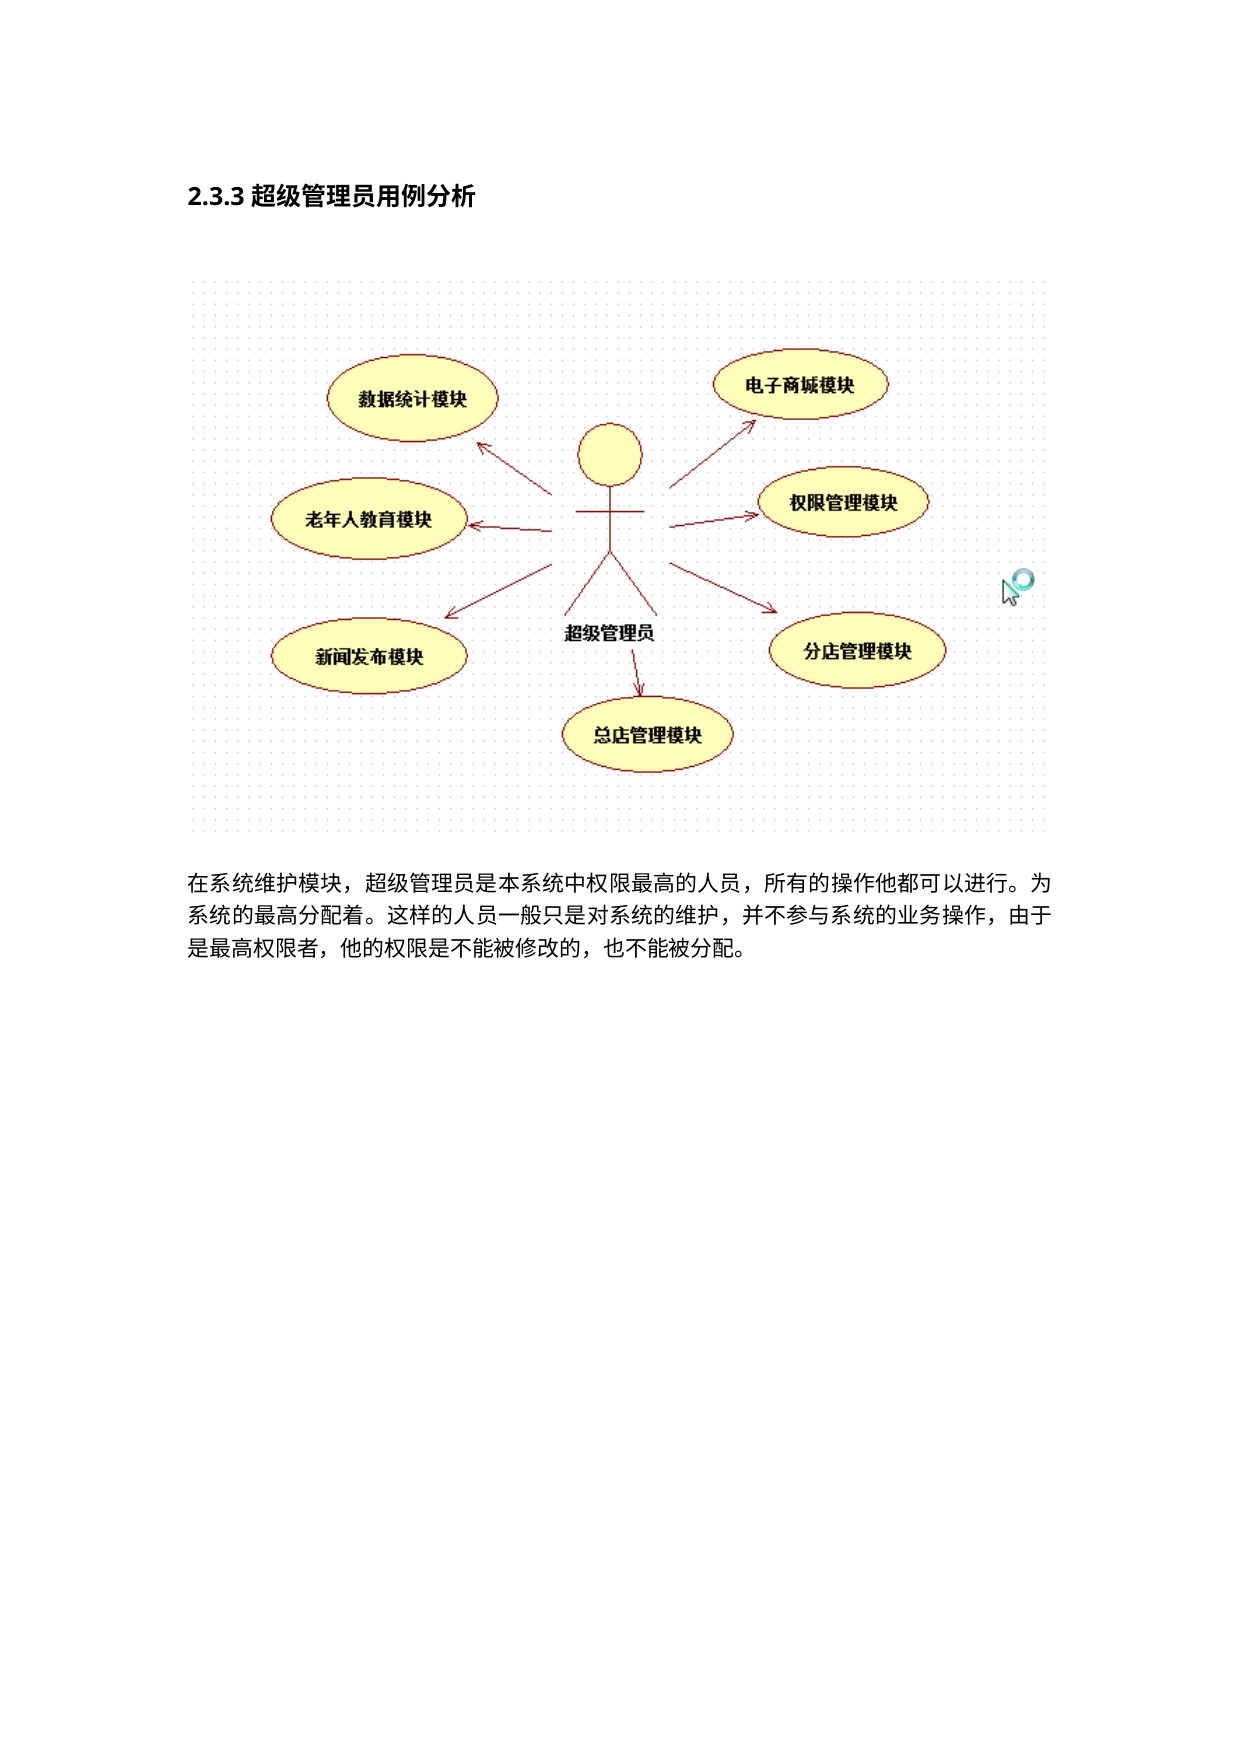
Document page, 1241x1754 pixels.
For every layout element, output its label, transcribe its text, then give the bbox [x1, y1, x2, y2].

text 在系统维护模块，超级管理员是本系统中权限最高的人员，所有的操作他都可以进行。为系统的最高分配着。这样的人员一般只是对系统的维护，并不参与系统的业务操作，由于是最高权限者，他的权限是不能被修改的，也不能被分配。 [187, 866, 1053, 963]
picture [187, 280, 1053, 836]
subtitle 2.3.3 超级管理员用例分析 [187, 162, 1053, 227]
